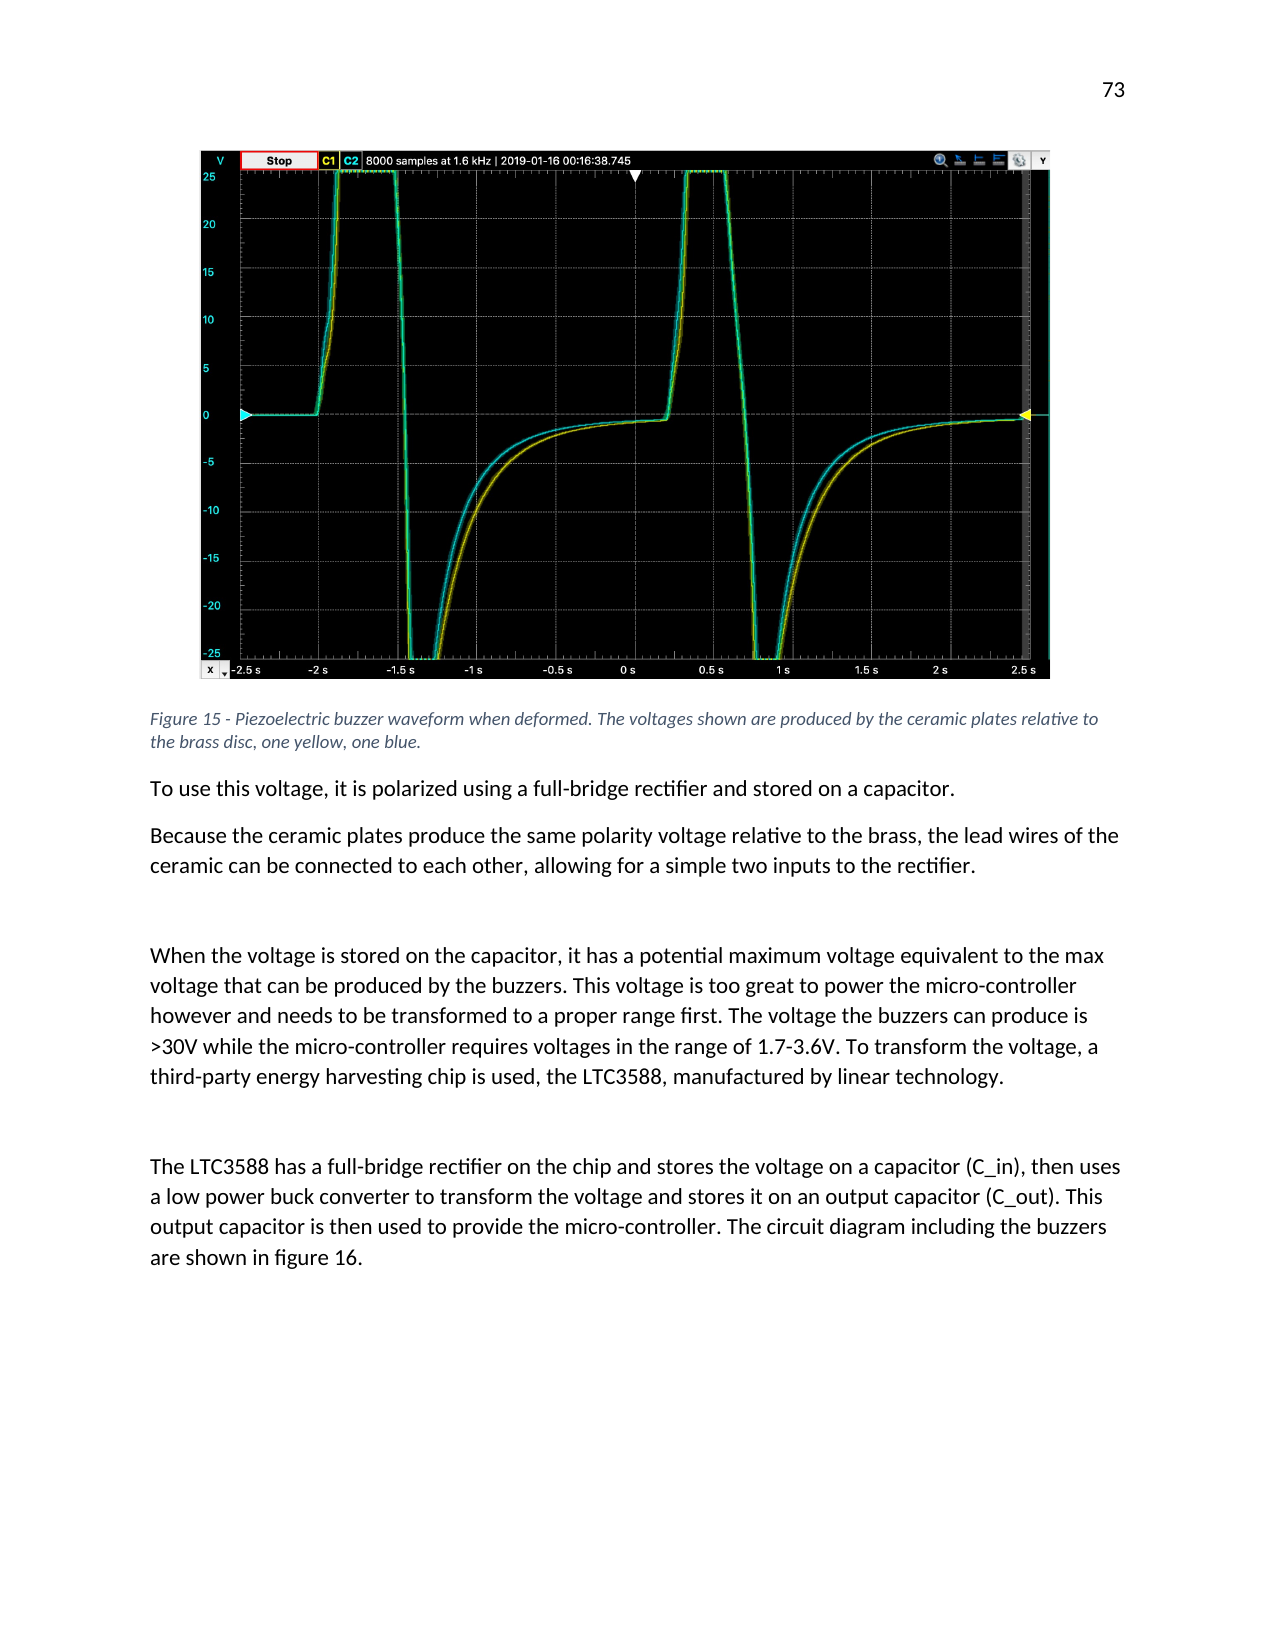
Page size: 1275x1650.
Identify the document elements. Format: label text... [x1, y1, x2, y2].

text To use this voltage, it is polarized using a full-bridge rectifier and stored on a capacitor. [150, 774, 1125, 802]
picture [199, 150, 1051, 679]
text Figure 15 - Piezoelectric buzzer waveform when deformed. The voltages shown are produced by the ceramic plates relative to the brass disc, one yellow, one blue. [150, 707, 1125, 753]
text Because the ceramic plates produce the same polarity voltage relative to the brass, the lead wires of the ceramic can be connected to each other, allowing for a simple two inputs to the rectifier. [150, 821, 1125, 879]
text When the voltage is stored on the capacitor, it has a potential maximum voltage equivalent to the max voltage that can be produced by the buzzers. This voltage is too great to power the micro-controller however and needs to be transformed to a proper range first. The voltage the buzzers can produce is >30V while the micro-controller requires voltages in the range of 1.7-3.6V. To transform the voltage, a third-party energy harvesting chip is used, the LTC3588, manufactured by linear technology. [150, 941, 1125, 1090]
text The LTC3588 has a full-bridge rectifier on the chip and stores the voltage on a capacitor (C_in), then uses a low power buck converter to transform the voltage and stores it on an output capacitor (C_out). This output capacitor is then used to provide the micro-controller. The circuit diagram including the buzzers are shown in figure 16. [150, 1152, 1125, 1271]
